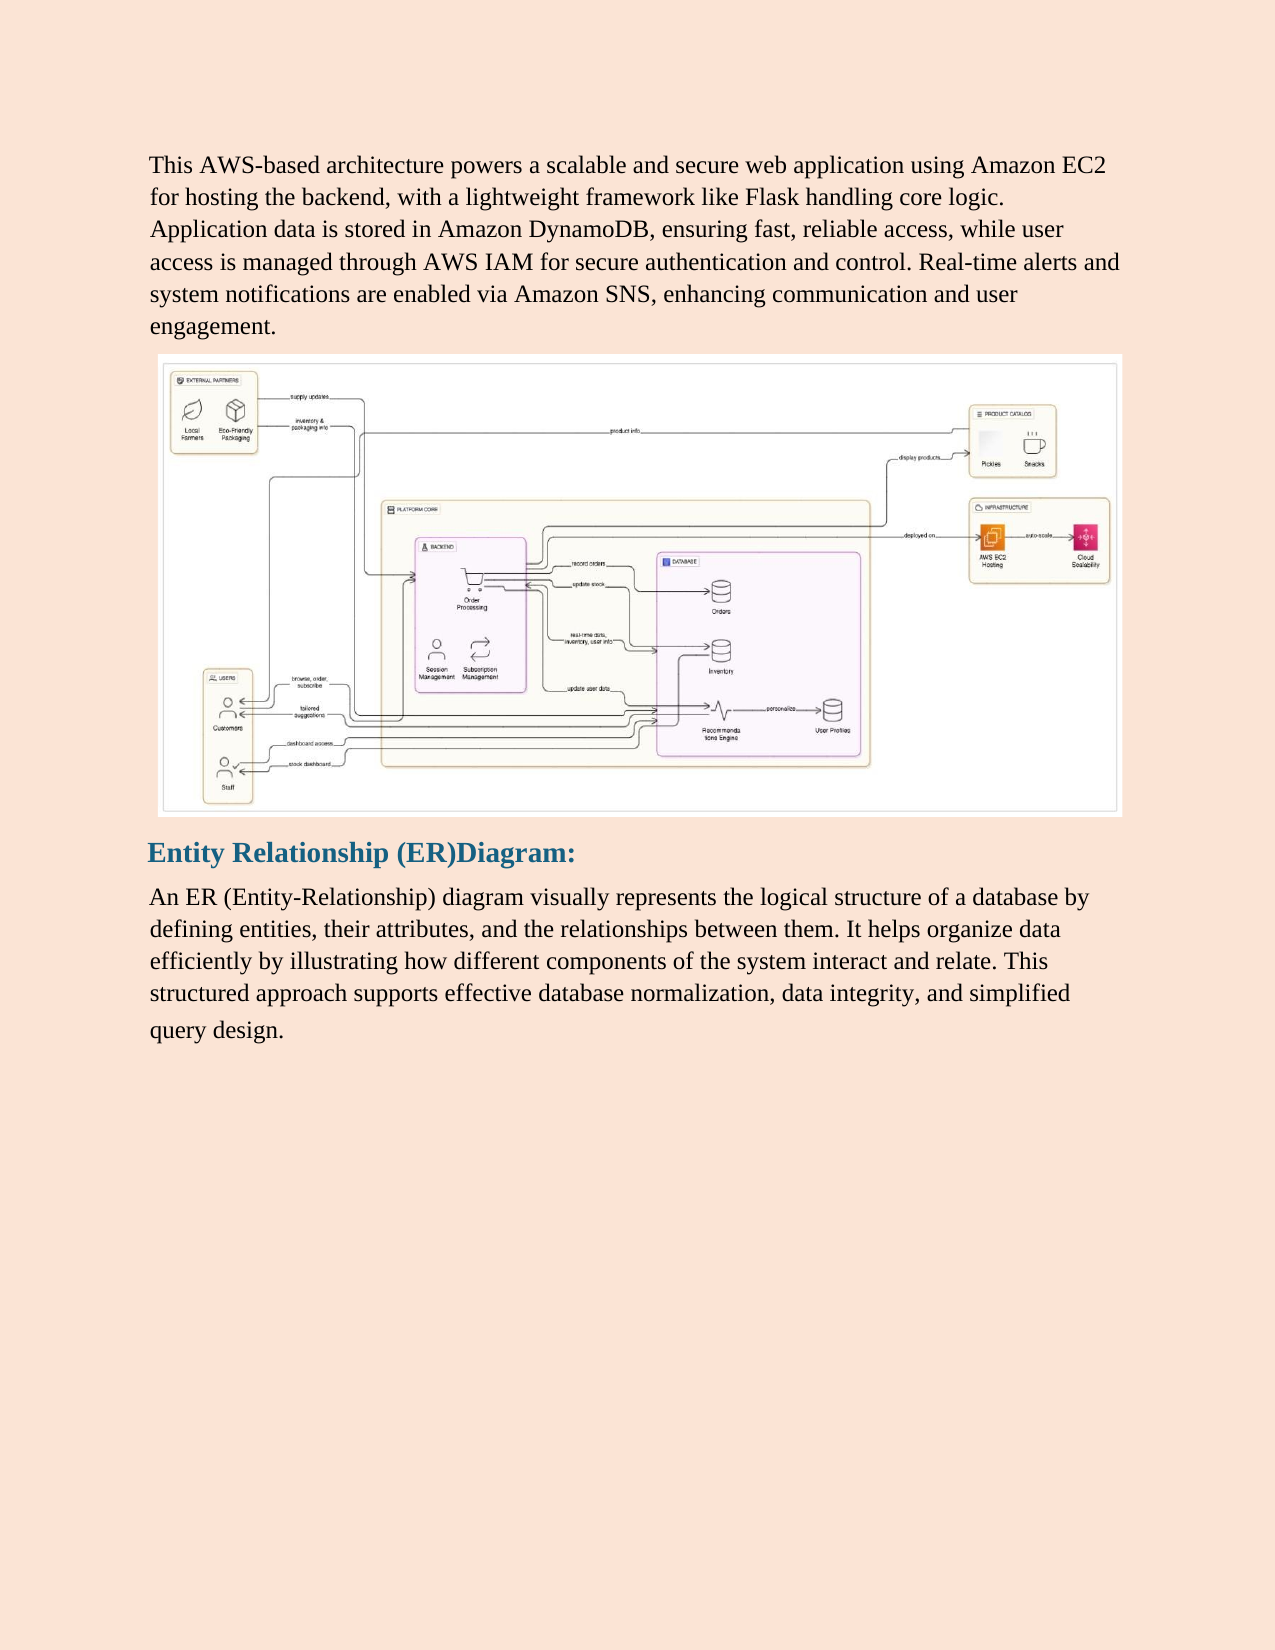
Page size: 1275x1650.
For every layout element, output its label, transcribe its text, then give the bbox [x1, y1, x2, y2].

picture [157, 354, 1123, 817]
text This AWS-based architecture powers a scalable and secure web application using Amazon EC2 for hosting the backend, with a lightweight framework like Flask handling core logic. Application data is stored in Amazon DynamoDB, ensuring fast, reliable access, while user access is managed through AWS IAM for secure authentication and control. Real-time alerts and system notifications are enabled via Amazon SNS, enhancing communication and user engagement. [148, 150, 1126, 340]
text An ER (Entity-Relationship) diagram visually represents the logical structure of a database by defining entities, their attributes, and the relationships between them. It helps organize data efficiently by illustrating how different components of the system interact and relate. This structured approach supports effective database normalization, data integrity, and simplified query design. [148, 882, 1126, 1044]
text Entity Relationship (ER)Diagram: [147, 836, 1217, 869]
